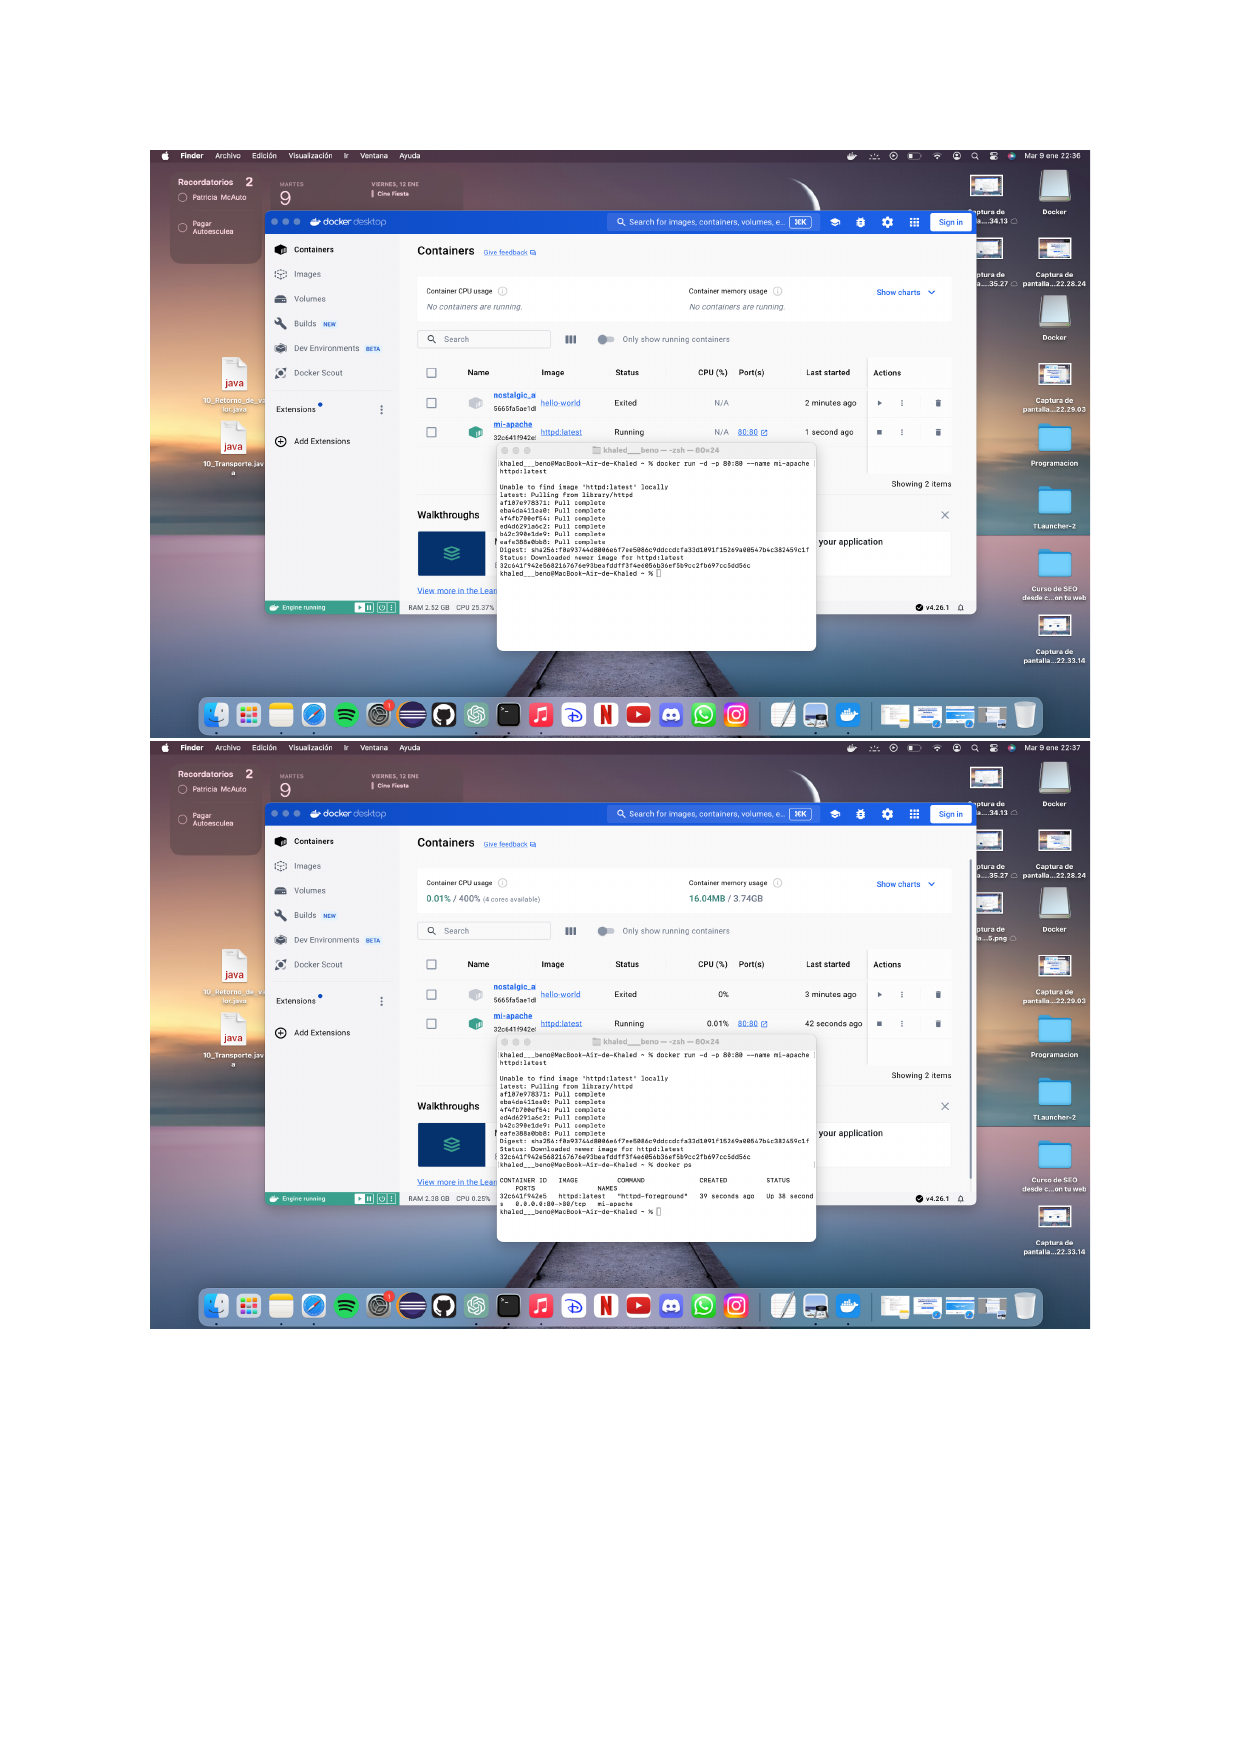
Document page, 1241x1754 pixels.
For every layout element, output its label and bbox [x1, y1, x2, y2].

picture [150, 150, 1091, 738]
picture [150, 741, 1091, 1329]
